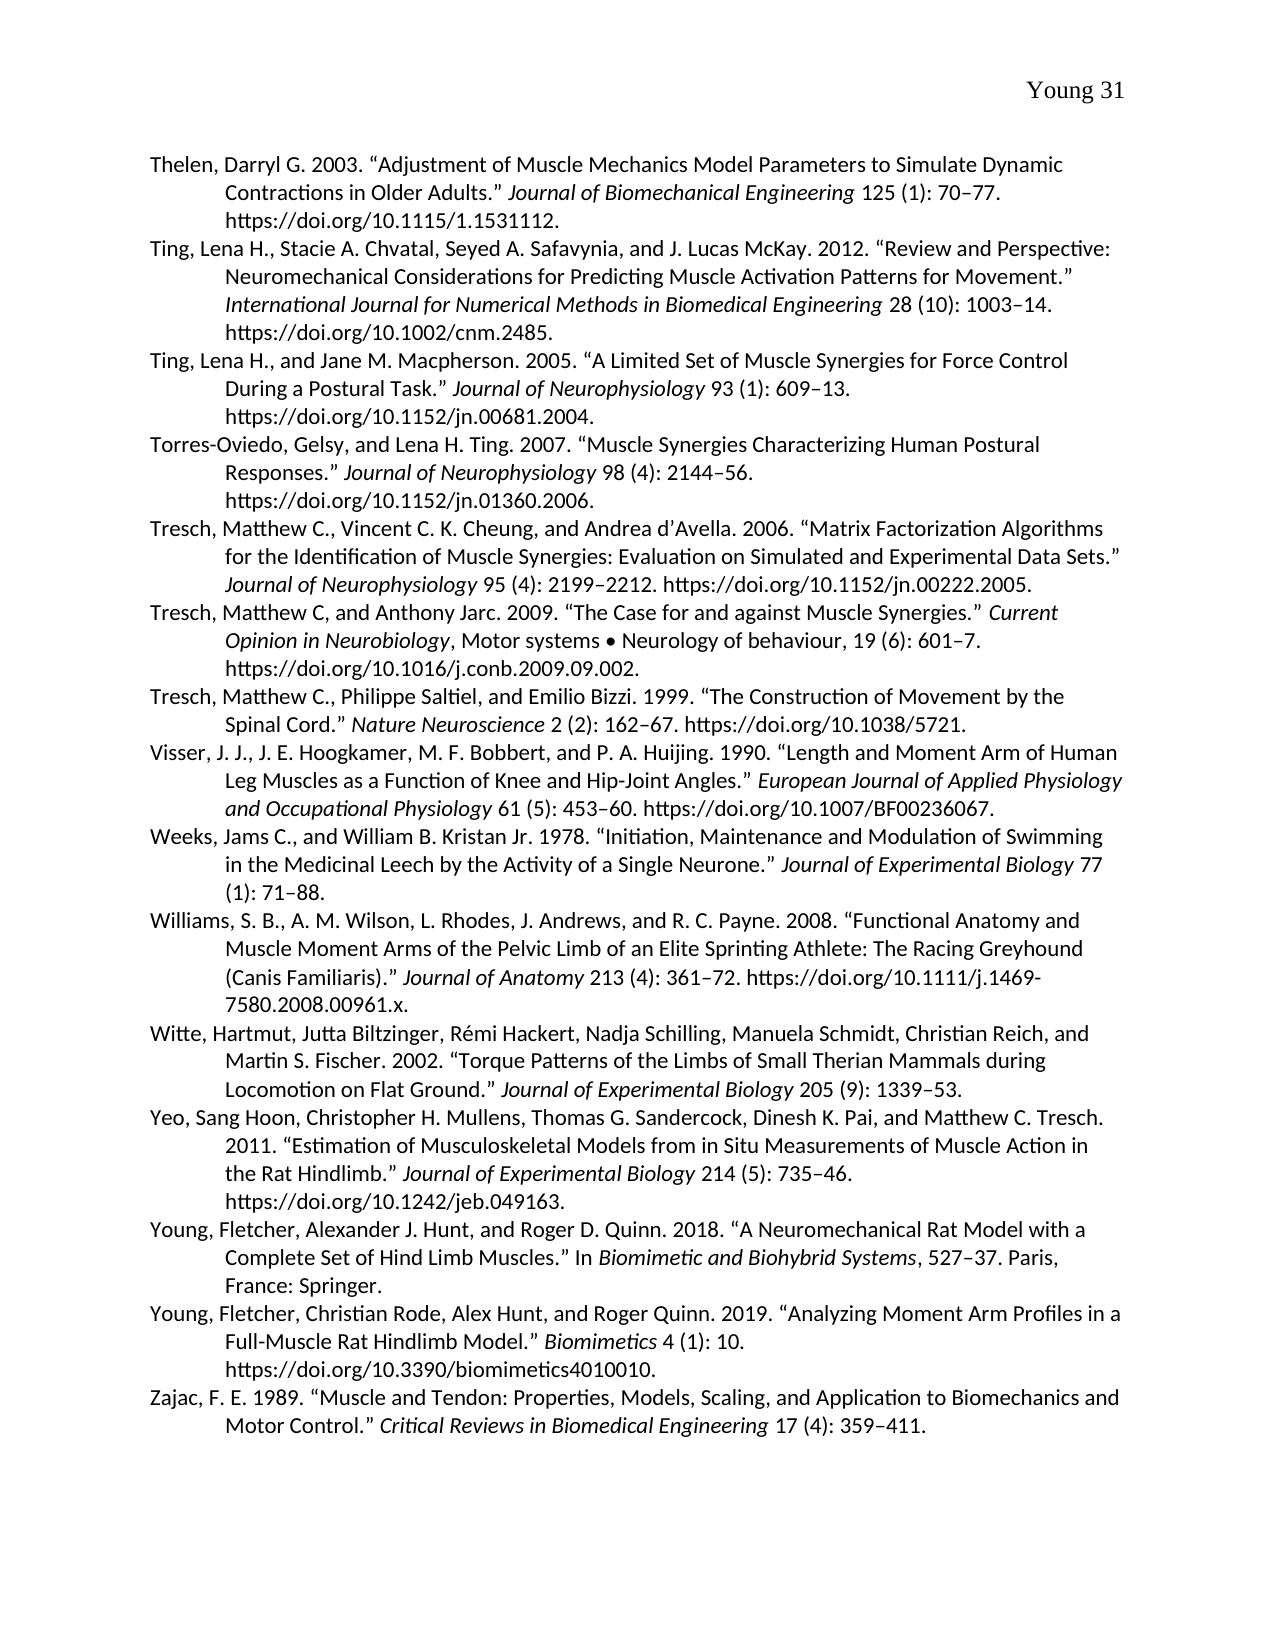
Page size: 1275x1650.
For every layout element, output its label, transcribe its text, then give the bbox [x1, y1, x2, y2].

text Thelen, Darryl G. 2003. “Adjustment of Muscle Mechanics Model Parameters to Simulate Dynamic Contractions in Older Adults.” Journal of Biomechanical Engineering 125 (1): 70–77. https://doi.org/10.1115/1.1531112. [150, 150, 1125, 234]
text Ting, Lena H., and Jane M. Macpherson. 2005. “A Limited Set of Muscle Synergies for Force Control During a Postural Task.” Journal of Neurophysiology 93 (1): 609–13. https://doi.org/10.1152/jn.00681.2004. [150, 346, 1125, 430]
text Yeo, Sang Hoon, Christopher H. Mullens, Thomas G. Sandercock, Dinesh K. Pai, and Matthew C. Tresch. 2011. “Estimation of Musculoskeletal Models from in Situ Measurements of Muscle Action in the Rat Hindlimb.” Journal of Experimental Biology 214 (5): 735–46. https://doi.org/10.1242/jeb.049163. [150, 1103, 1125, 1215]
text Tresch, Matthew C., Vincent C. K. Cheung, and Andrea d’Avella. 2006. “Matrix Factorization Algorithms for the Identification of Muscle Synergies: Evaluation on Simulated and Experimental Data Sets.” Journal of Neurophysiology 95 (4): 2199–2212. https://doi.org/10.1152/jn.00222.2005. [150, 514, 1125, 598]
text Ting, Lena H., Stacie A. Chvatal, Seyed A. Safavynia, and J. Lucas McKay. 2012. “Review and Perspective: Neuromechanical Considerations for Predicting Muscle Activation Patterns for Movement.” International Journal for Numerical Methods in Biomedical Engineering 28 (10): 1003–14. https://doi.org/10.1002/cnm.2485. [150, 234, 1125, 346]
text Young, Fletcher, Alexander J. Hunt, and Roger D. Quinn. 2018. “A Neuromechanical Rat Model with a Complete Set of Hind Limb Muscles.” In Biomimetic and Biohybrid Systems, 527–37. Paris, France: Springer. [150, 1215, 1125, 1299]
text Tresch, Matthew C., Philippe Saltiel, and Emilio Bizzi. 1999. “The Construction of Movement by the Spinal Cord.” Nature Neuroscience 2 (2): 162–67. https://doi.org/10.1038/5721. [150, 682, 1125, 738]
text Torres-Oviedo, Gelsy, and Lena H. Ting. 2007. “Muscle Synergies Characterizing Human Postural Responses.” Journal of Neurophysiology 98 (4): 2144–56. https://doi.org/10.1152/jn.01360.2006. [150, 430, 1125, 514]
text Zajac, F. E. 1989. “Muscle and Tendon: Properties, Models, Scaling, and Application to Biomechanics and Motor Control.” Critical Reviews in Biomedical Engineering 17 (4): 359–411. [150, 1383, 1125, 1439]
text Visser, J. J., J. E. Hoogkamer, M. F. Bobbert, and P. A. Huijing. 1990. “Length and Moment Arm of Human Leg Muscles as a Function of Knee and Hip-Joint Angles.” European Journal of Applied Physiology and Occupational Physiology 61 (5): 453–60. https://doi.org/10.1007/BF00236067. [150, 738, 1125, 822]
text Tresch, Matthew C, and Anthony Jarc. 2009. “The Case for and against Muscle Synergies.” Current Opinion in Neurobiology, Motor systems • Neurology of behaviour, 19 (6): 601–7. https://doi.org/10.1016/j.conb.2009.09.002. [150, 598, 1125, 682]
text Williams, S. B., A. M. Wilson, L. Rhodes, J. Andrews, and R. C. Payne. 2008. “Functional Anatomy and Muscle Moment Arms of the Pelvic Limb of an Elite Sprinting Athlete: The Racing Greyhound (Canis Familiaris).” Journal of Anatomy 213 (4): 361–72. https://doi.org/10.1111/j.1469-7580.2008.00961.x. [150, 907, 1125, 1019]
text Witte, Hartmut, Jutta Biltzinger, Rémi Hackert, Nadja Schilling, Manuela Schmidt, Christian Reich, and Martin S. Fischer. 2002. “Torque Patterns of the Limbs of Small Therian Mammals during Locomotion on Flat Ground.” Journal of Experimental Biology 205 (9): 1339–53. [150, 1019, 1125, 1103]
text Young, Fletcher, Christian Rode, Alex Hunt, and Roger Quinn. 2019. “Analyzing Moment Arm Profiles in a Full-Muscle Rat Hindlimb Model.” Biomimetics 4 (1): 10. https://doi.org/10.3390/biomimetics4010010. [150, 1299, 1125, 1383]
text Weeks, Jams C., and William B. Kristan Jr. 1978. “Initiation, Maintenance and Modulation of Swimming in the Medicinal Leech by the Activity of a Single Neurone.” Journal of Experimental Biology 77 (1): 71–88. [150, 822, 1125, 907]
